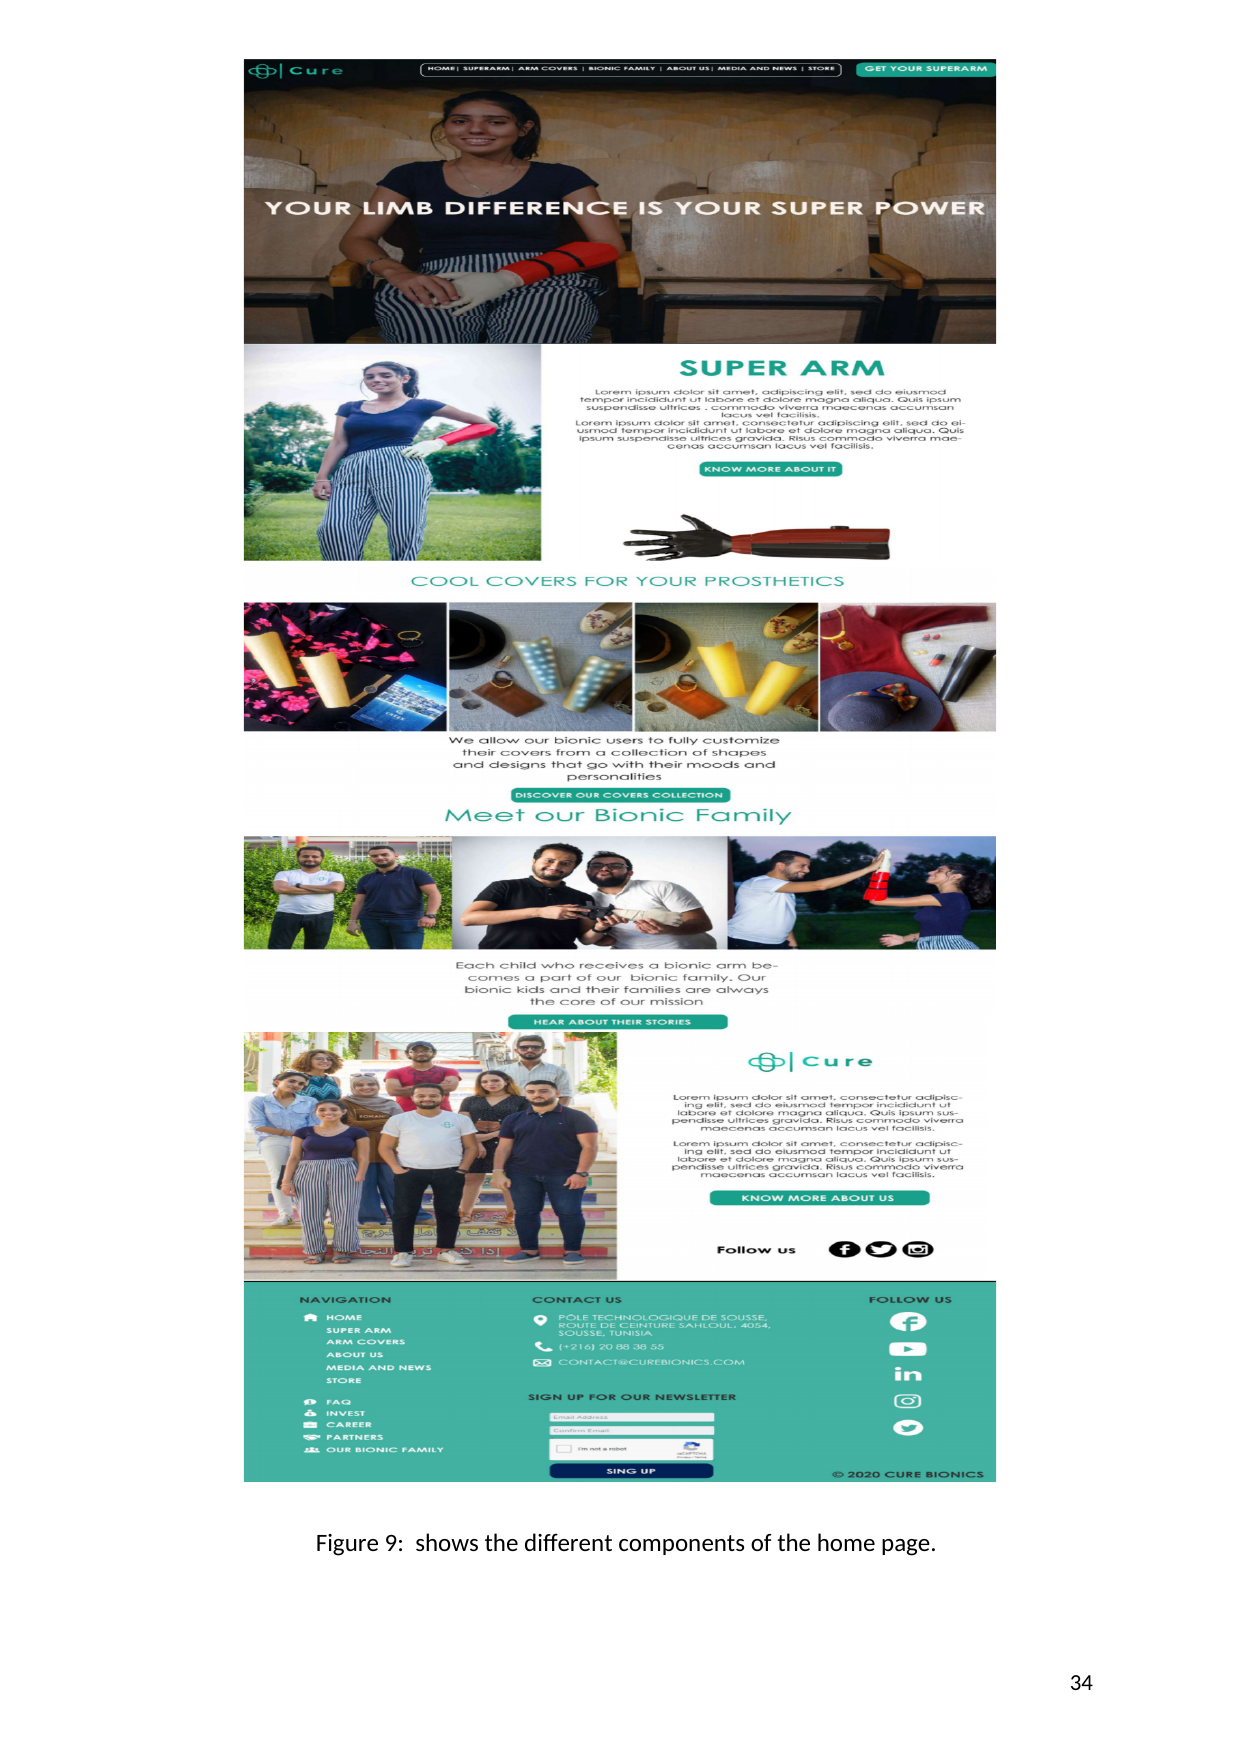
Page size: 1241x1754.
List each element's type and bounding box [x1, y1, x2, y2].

picture [243, 59, 997, 1482]
